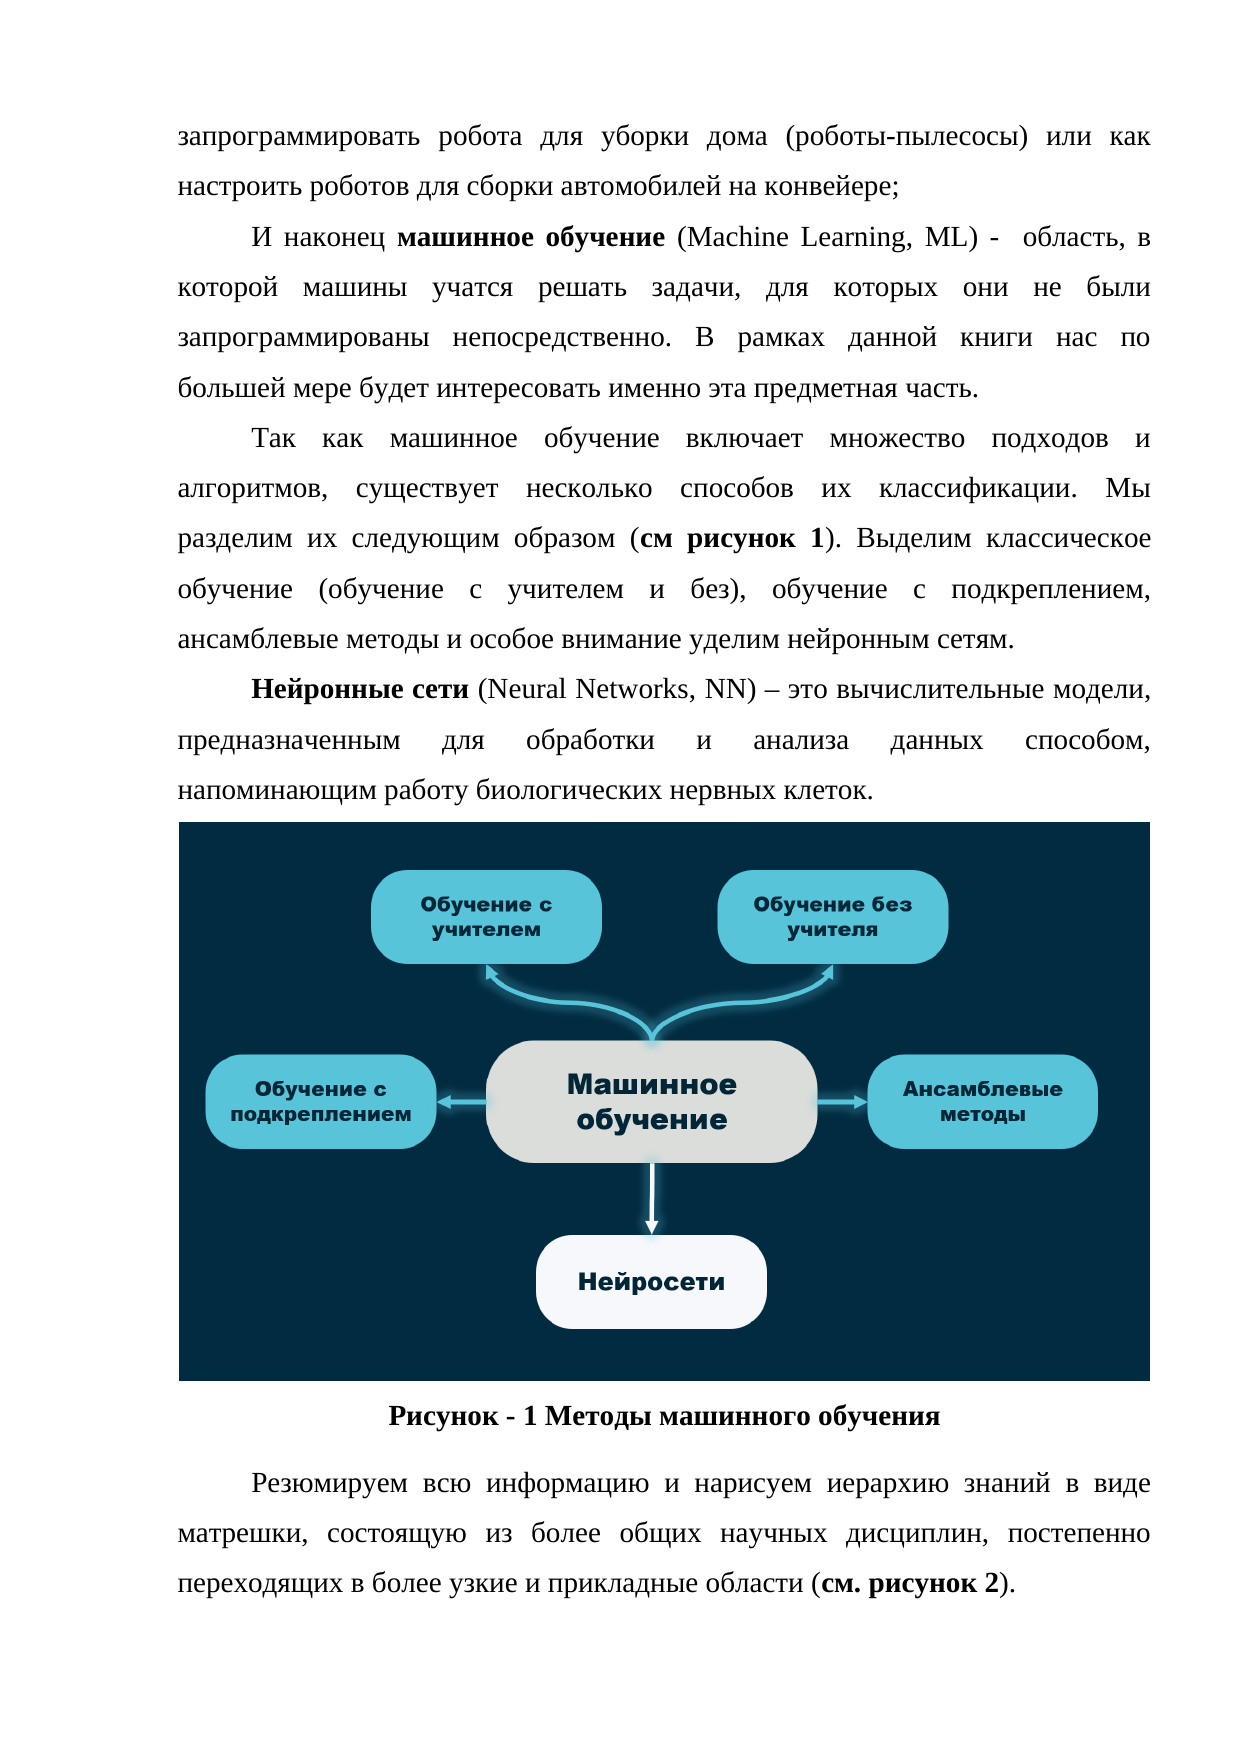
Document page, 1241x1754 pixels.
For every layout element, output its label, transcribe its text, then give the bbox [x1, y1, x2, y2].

text Так как машинное обучение включает множество подходов и алгоритмов, существует несколько способов их классификации. Мы разделим их следующим образом (см рисунок 1). Выделим классическое обучение (обучение с учителем и без), обучение с подкреплением, ансамблевые методы и особое внимание уделим нейронным сетям. [177, 420, 1152, 655]
text Нейронные сети (Neural Networks, NN) – это вычислительные модели, предназначенным для обработки и анализа данных способом, напоминающим работу биологических нервных клеток. [177, 672, 1152, 806]
text Резюмируем всю информацию и нарисуем иерархию знаний в виде матрешки, состоящую из более общих научных дисциплин, постепенно переходящих в более узкие и прикладные области (см. рисунок 2). [177, 1465, 1152, 1599]
picture [206, 871, 1097, 1328]
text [177, 118, 1152, 202]
text Рисунок - 1 Методы машинного обучения [177, 1398, 1152, 1431]
text И наконец машинное обучение (Machine Learning, ML) - область, в которой машины учатся решать задачи, для которых они не были запрограммированы непосредственно. В рамках данной книги нас по большей мере будет интересовать именно эта предметная часть. [177, 219, 1152, 403]
